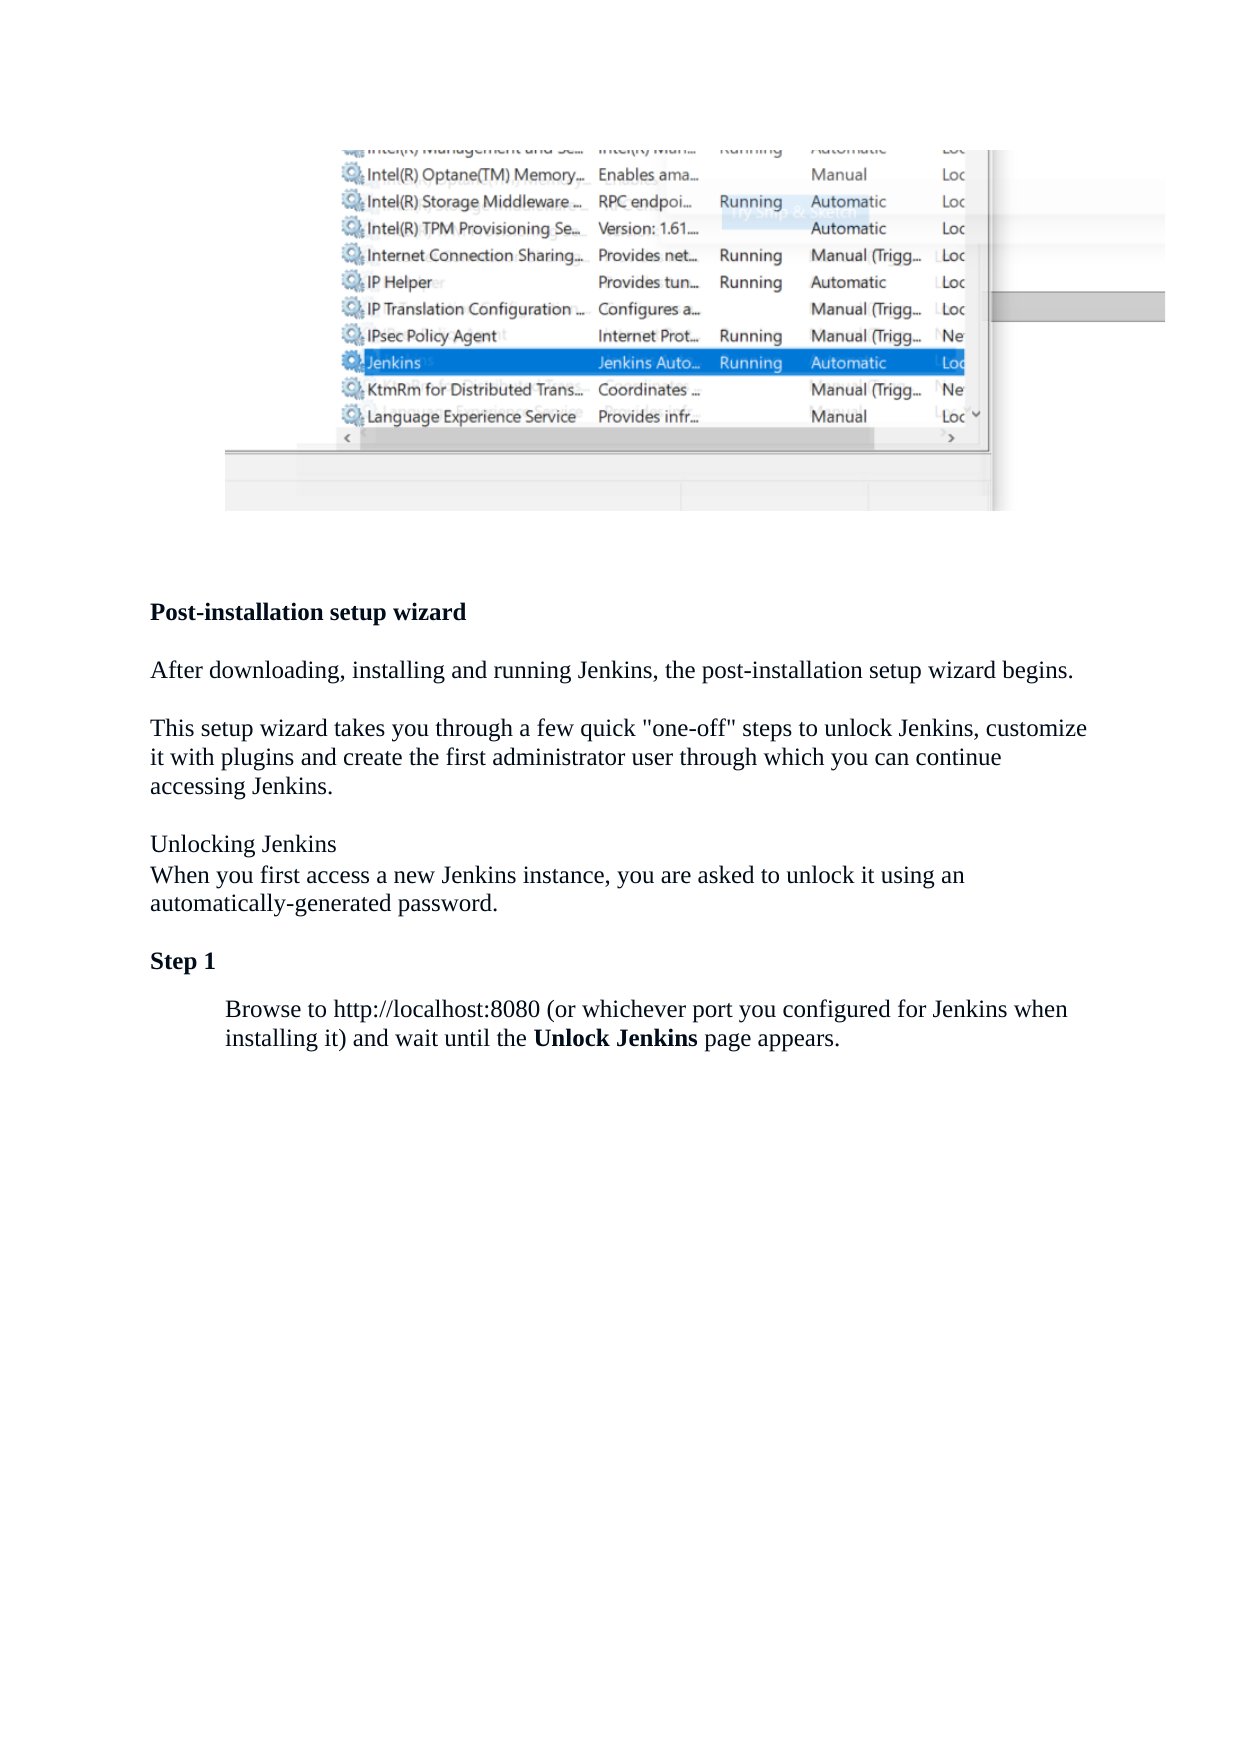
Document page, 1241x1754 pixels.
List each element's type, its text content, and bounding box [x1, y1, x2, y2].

text Browse to http://localhost:8080 (or whichever port you configured for Jenkins when installing it) and wait until the Unlock Jenkins page appears. [225, 994, 1090, 1052]
subtitle Post-installation setup wizard [150, 597, 1090, 626]
text Step 1 [150, 946, 1090, 975]
subtitle Unlocking Jenkins [150, 829, 1090, 857]
text After downloading, installing and running Jenkins, the post-installation setup wizard begins. [150, 655, 1090, 684]
text When you first access a new Jenkins instance, you are asked to unlock it using an automatically-generated password. [150, 860, 1090, 917]
text This setup wizard takes you through a few quick "one-off" steps to unlock Jenkins, customize it with plugins and create the first administrator user through which you can continue accessing Jenkins. [150, 713, 1090, 799]
picture [225, 150, 1166, 511]
